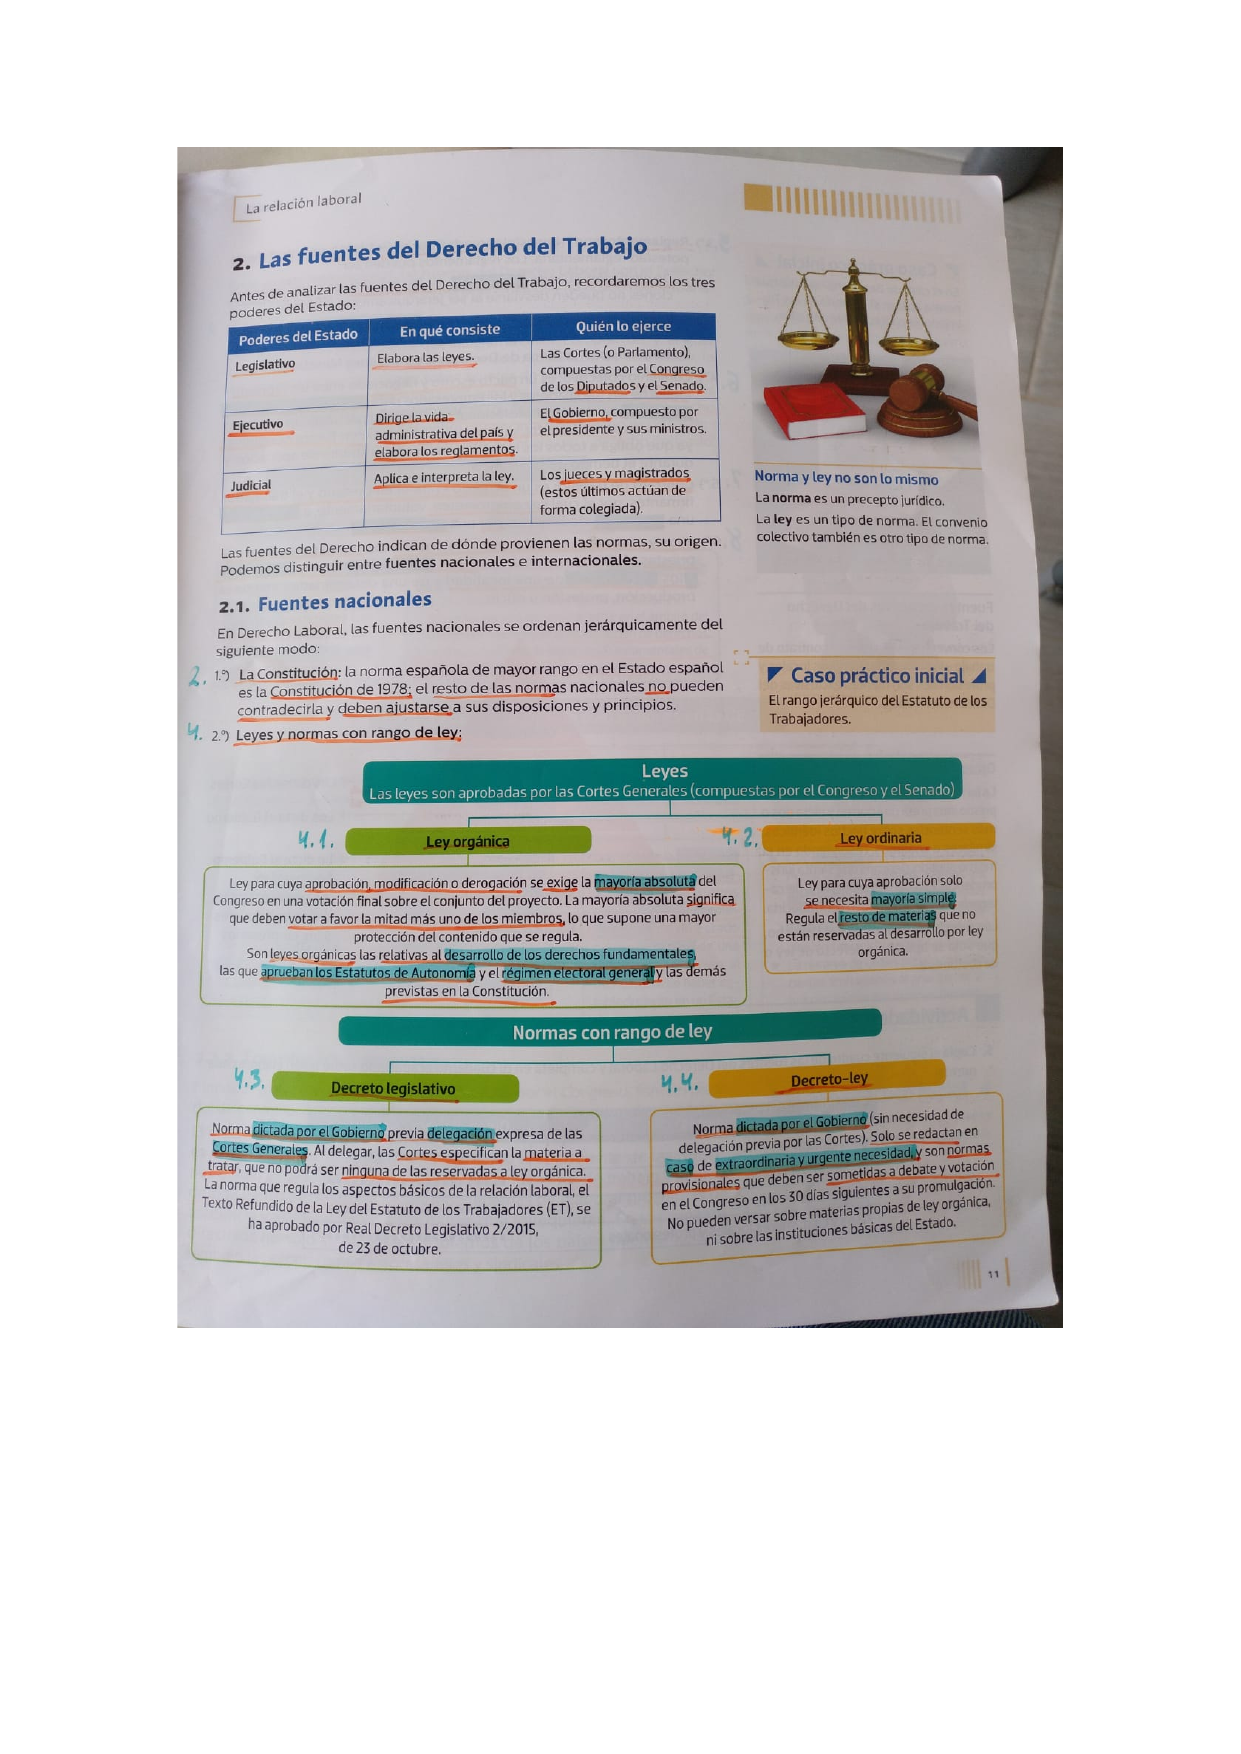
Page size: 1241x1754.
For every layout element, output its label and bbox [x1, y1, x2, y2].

picture [177, 147, 1063, 1328]
